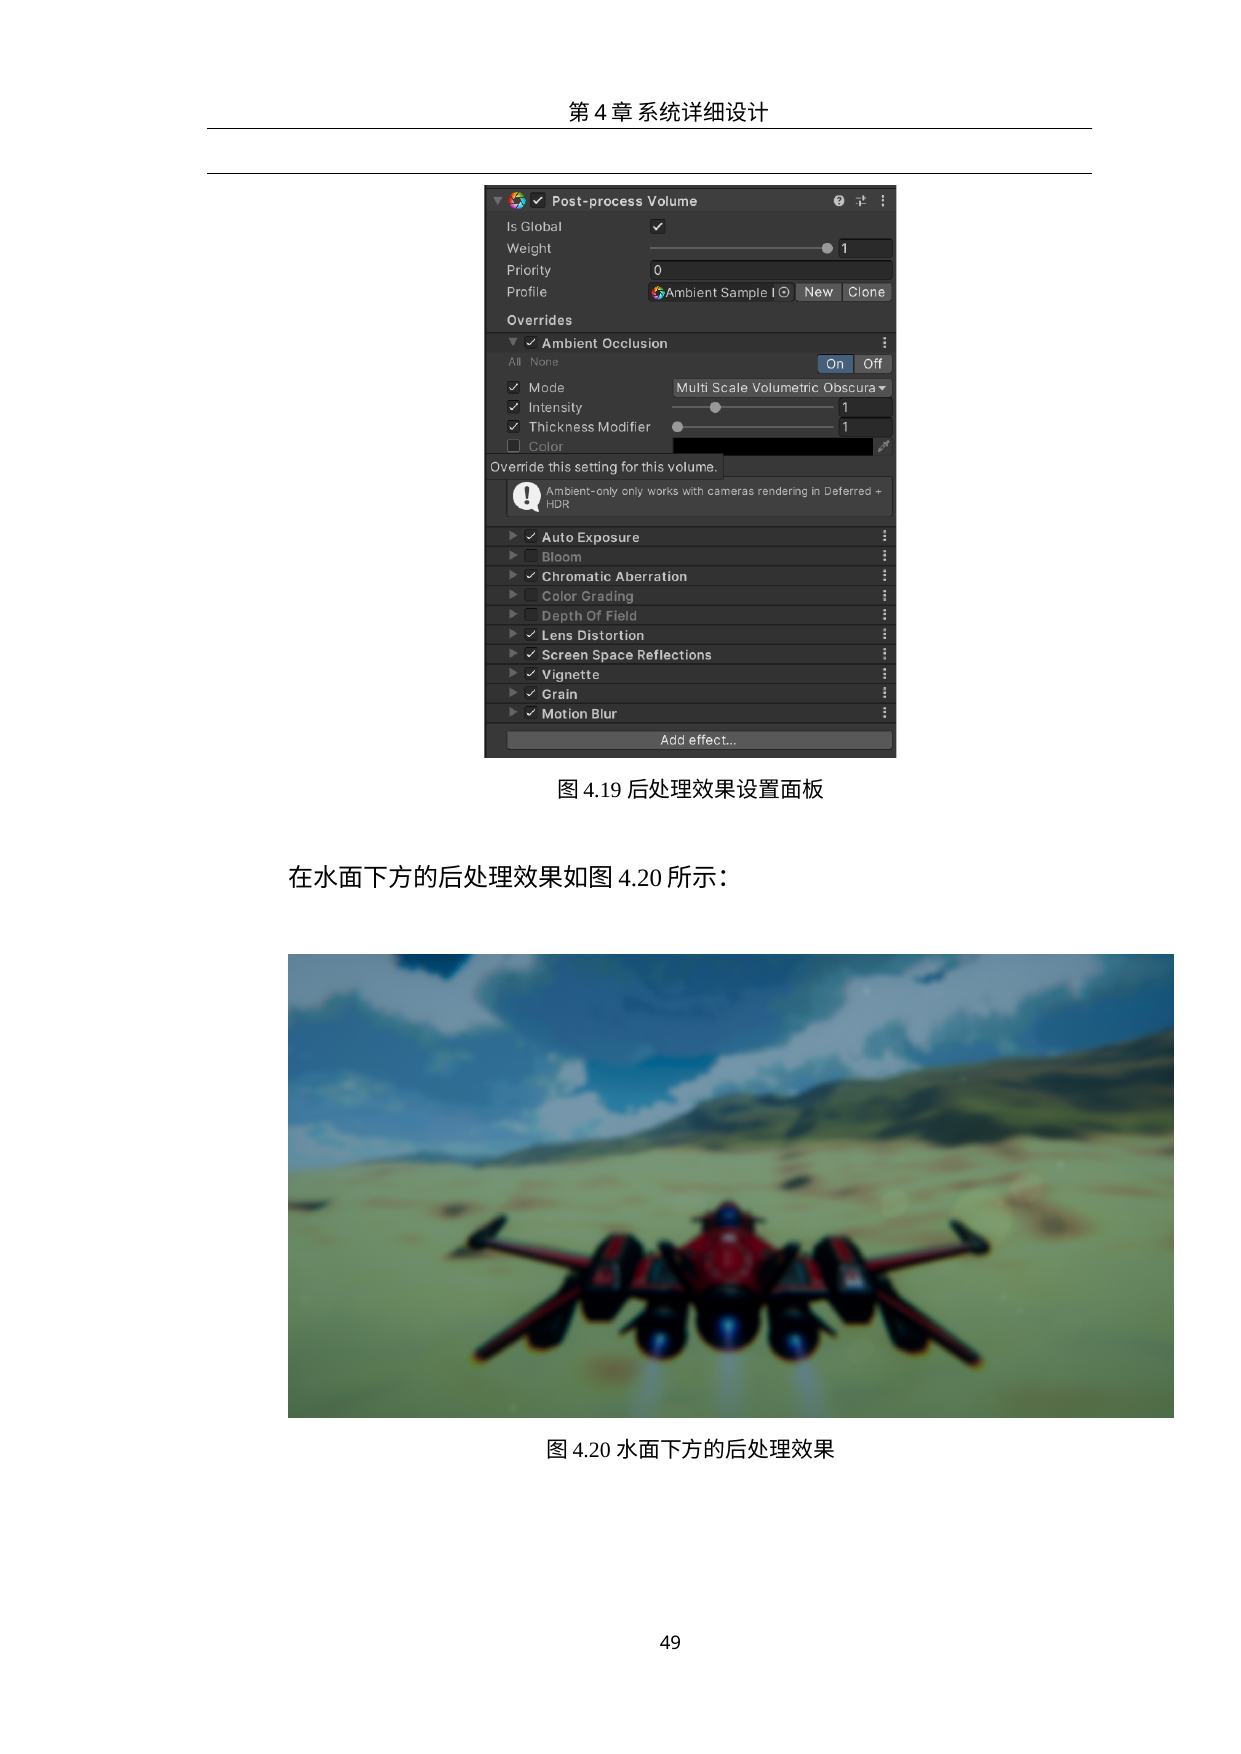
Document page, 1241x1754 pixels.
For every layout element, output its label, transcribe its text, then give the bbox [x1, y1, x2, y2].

text 图4.19 后处理效果设置面板 [244, 772, 1092, 803]
picture [288, 954, 1174, 1418]
text 图4.20 水面下方的后处理效果 [244, 1432, 1092, 1463]
picture [484, 185, 897, 758]
text 在水面下方的后处理效果如图4.20所示： [244, 857, 1092, 893]
